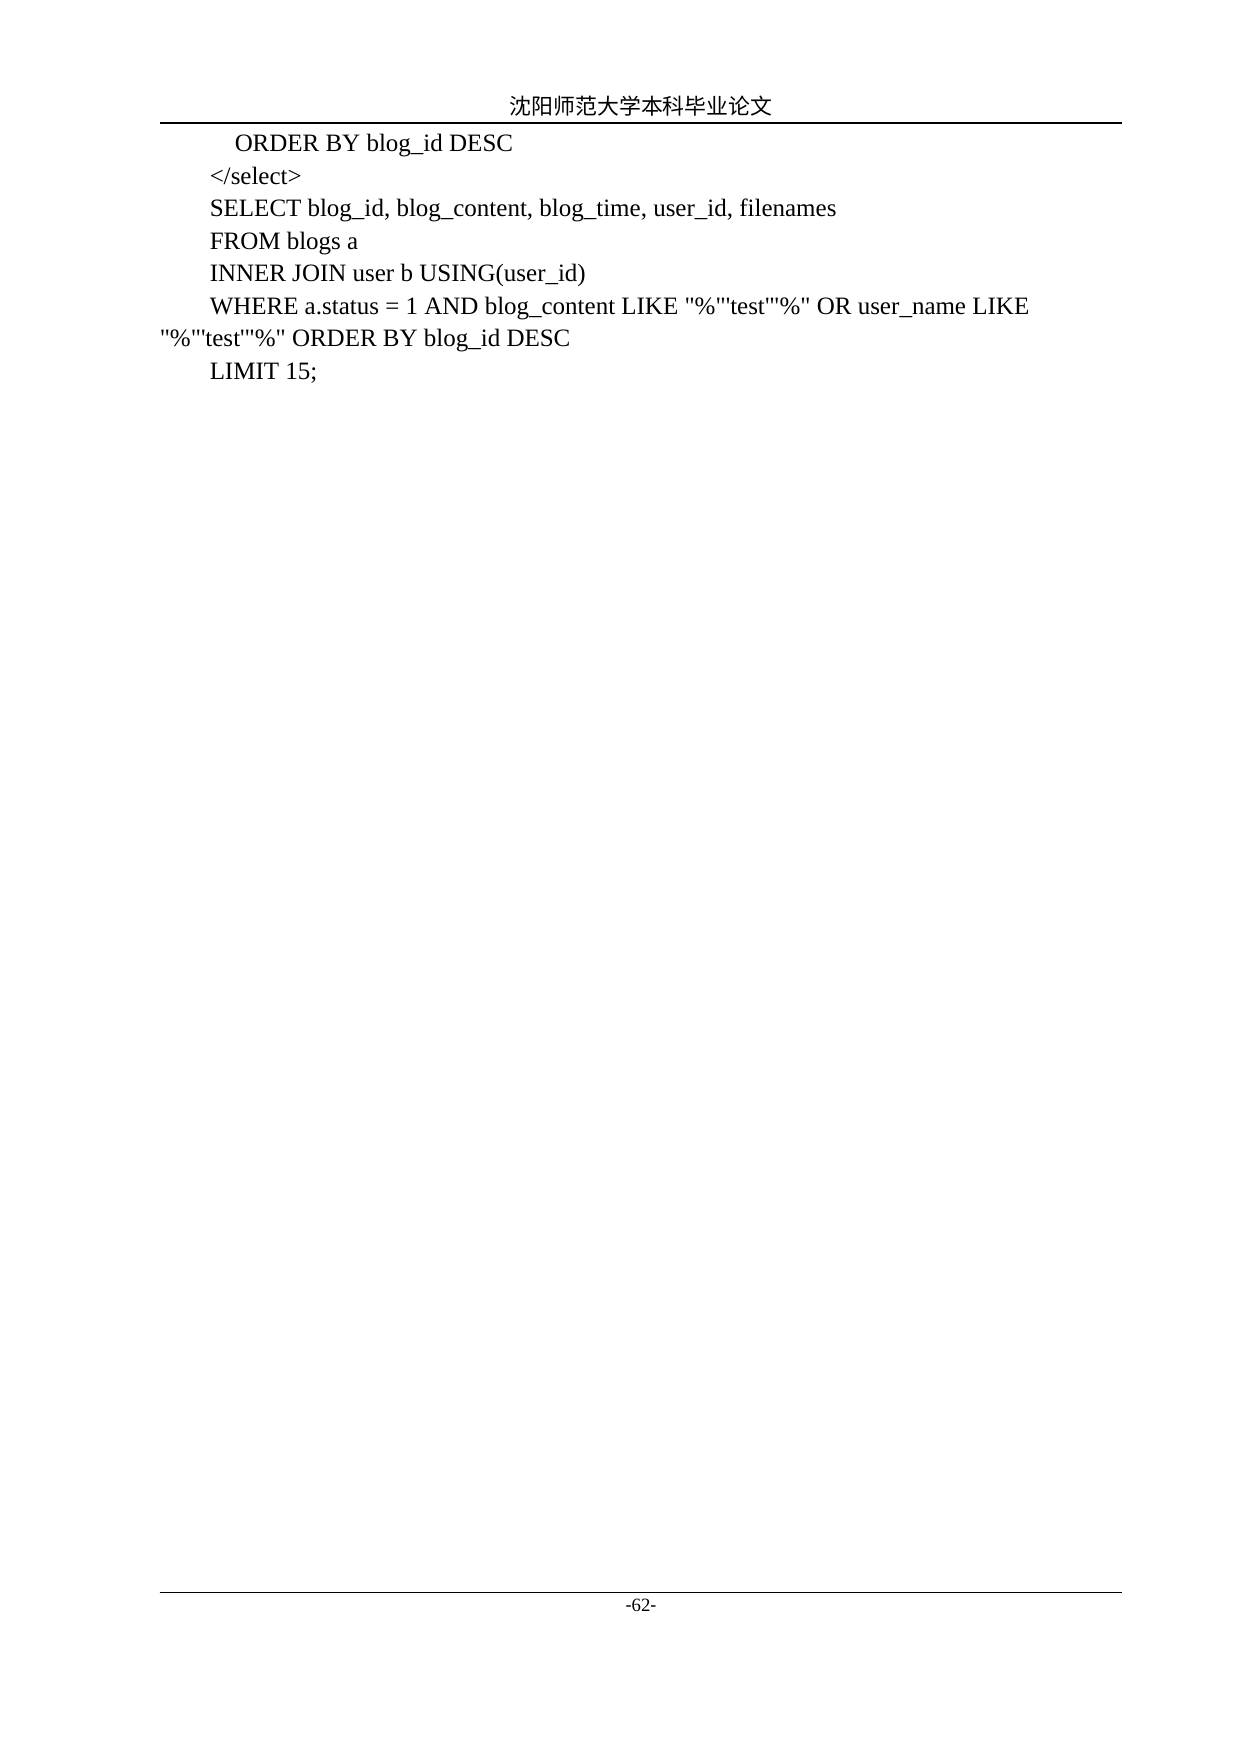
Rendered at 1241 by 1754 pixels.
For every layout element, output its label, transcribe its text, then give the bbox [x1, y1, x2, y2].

text FROM blogs a [159, 224, 1122, 256]
text ORDER BY blog_id DESC [159, 126, 1122, 159]
text INNER JOIN user b USING(user_id) [159, 256, 1122, 289]
text WHERE a.status = 1 AND blog_content LIKE "%"'test'"%" OR user_name LIKE "%"'test'"%" ORDER BY blog_id DESC [159, 289, 1122, 354]
text SELECT blog_id, blog_content, blog_time, user_id, filenames [159, 191, 1122, 224]
text LIMIT 15; [159, 354, 1122, 386]
text </select> [159, 159, 1122, 191]
